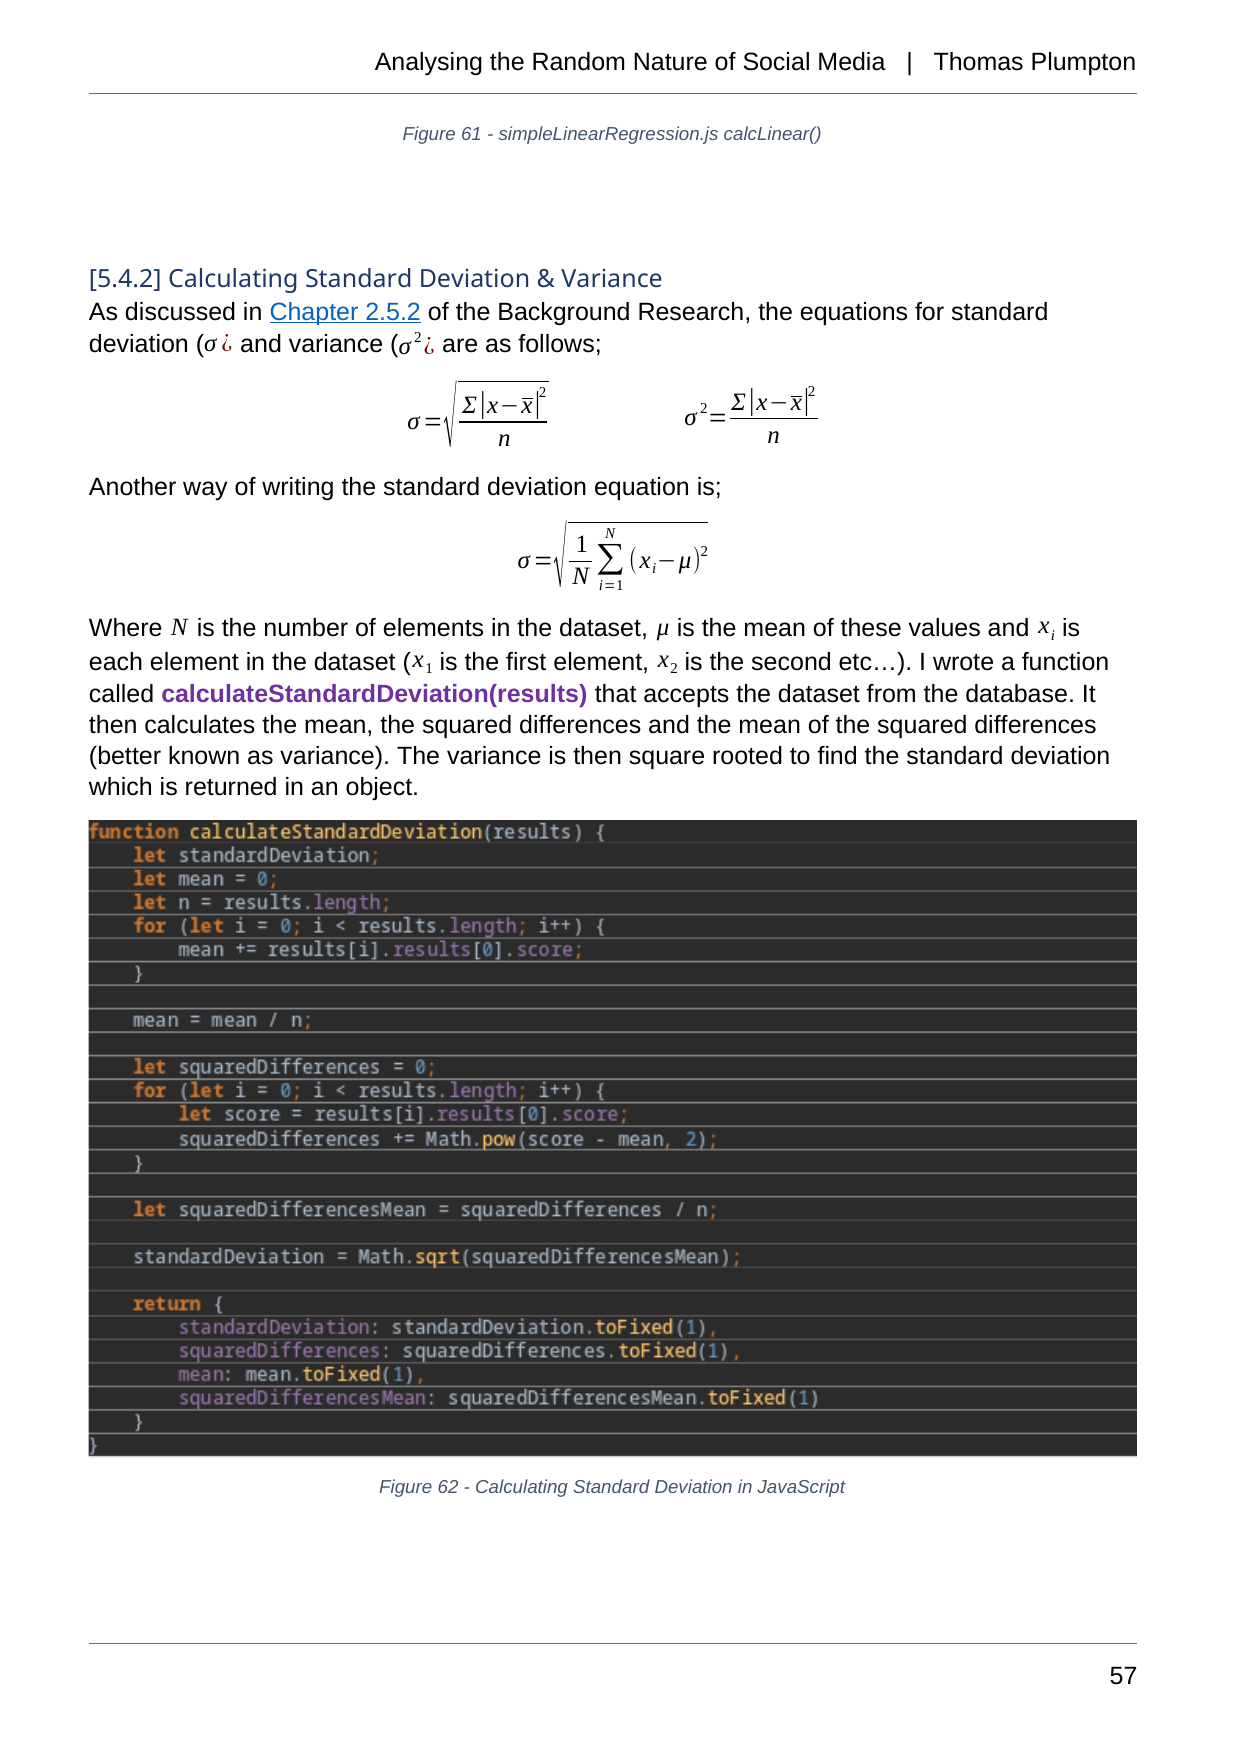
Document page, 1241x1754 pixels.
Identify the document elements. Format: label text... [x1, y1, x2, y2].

text Another way of writing the standard deviation equation is; [89, 472, 1137, 501]
text Where is the number of elements in the dataset, is the mean of these values and is each element in the dataset ( is the first element, is the second etc…). I wrote a function called calculateStandardDeviation(results) that accepts the dataset from the database. It then calculates the mean, the squared differences and the mean of the squared differences (better known as variance). The variance is then square rooted to find the standard deviation which is returned in an object. [89, 612, 1137, 801]
text As discussed in Chapter 2.5.2 of the Background Research, the equations for standard deviation ( and variance ( are as follows; [89, 297, 1137, 359]
subtitle [5.4.2] Calculating Standard Deviation & Variance [89, 260, 1137, 294]
